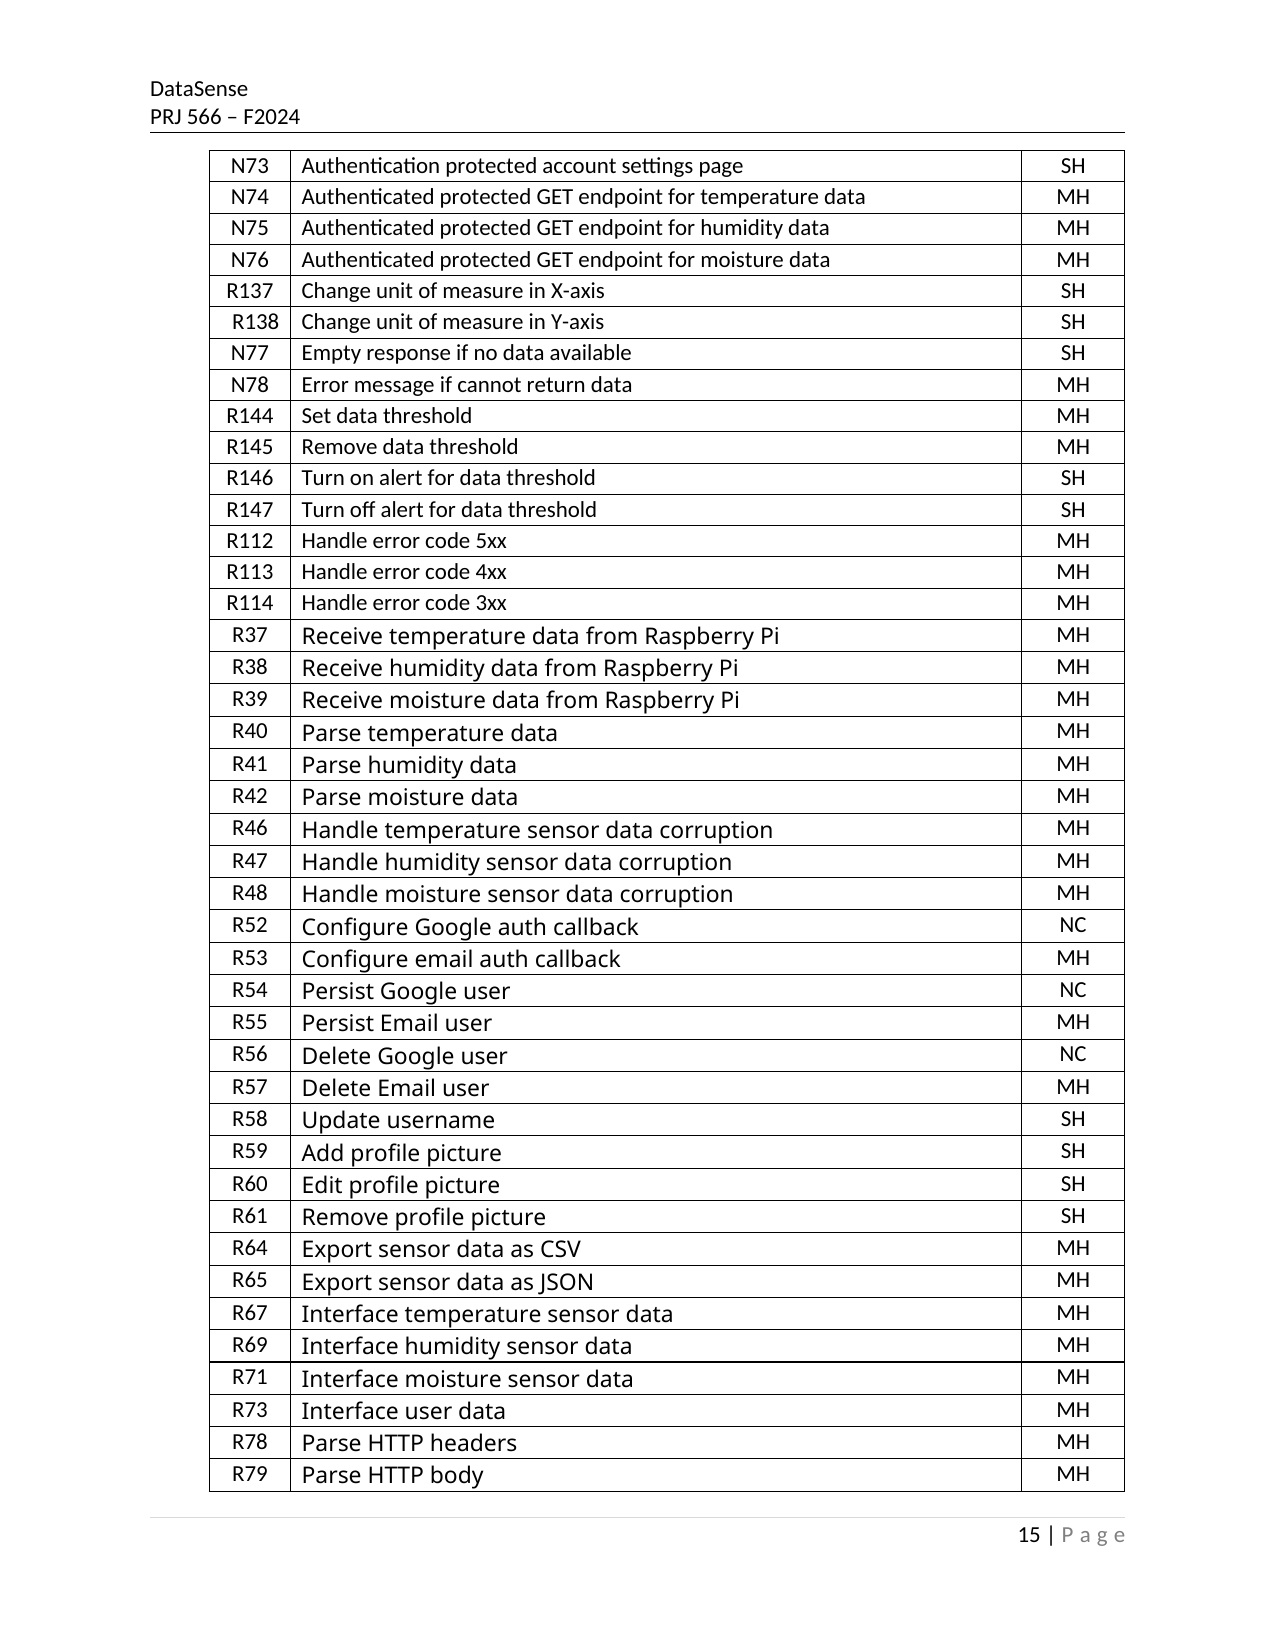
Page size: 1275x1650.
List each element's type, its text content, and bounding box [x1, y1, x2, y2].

table_cell SH [1022, 1136, 1124, 1168]
table_cell R57 [210, 1072, 290, 1103]
table_cell Set data threshold [291, 401, 1021, 431]
table_cell R64 [210, 1233, 290, 1264]
table_cell R42 [210, 781, 290, 812]
table_cell Authenticated protected GET endpoint for moisture data [291, 245, 1021, 275]
table_cell Change unit of measure in X-axis [291, 276, 1021, 306]
table_cell Delete Google user [291, 1040, 1021, 1071]
table_cell R54 [210, 975, 290, 1006]
table_cell Authenticated protected GET endpoint for humidity data [291, 214, 1021, 244]
table_cell R112 [210, 526, 290, 556]
table_cell MH [1022, 1330, 1124, 1361]
table_cell Persist Email user [291, 1007, 1021, 1038]
table_cell R37 [210, 620, 290, 651]
table_cell NC [1022, 975, 1124, 1006]
table_cell MH [1022, 1266, 1124, 1297]
table_cell MH [1022, 749, 1124, 780]
table_cell SH [1022, 1201, 1124, 1232]
table_cell SH [1022, 495, 1124, 525]
table_cell R69 [210, 1330, 290, 1361]
table_cell R114 [210, 589, 290, 619]
table_cell SH [1022, 276, 1124, 306]
table_cell MH [1022, 1427, 1124, 1458]
table_cell MH [1022, 943, 1124, 974]
table_cell Error message if cannot return data [291, 370, 1021, 400]
table_cell Update username [291, 1104, 1021, 1135]
table_cell R60 [210, 1169, 290, 1200]
table_cell Authentication protected account settings page [291, 151, 1021, 181]
table_cell MH [1022, 814, 1124, 845]
table_cell MH [1022, 878, 1124, 909]
table_cell R78 [210, 1427, 290, 1458]
table_cell MH [1022, 652, 1124, 683]
table_cell R58 [210, 1104, 290, 1135]
table_cell N76 [210, 245, 290, 275]
table_cell MH [1022, 1007, 1124, 1038]
table_cell Receive moisture data from Raspberry Pi [291, 684, 1021, 716]
table_cell MH [1022, 620, 1124, 651]
table_cell R46 [210, 814, 290, 845]
table_cell Handle temperature sensor data corruption [291, 814, 1021, 845]
table_cell MH [1022, 846, 1124, 877]
table_cell Receive temperature data from Raspberry Pi [291, 620, 1021, 651]
table_cell Empty response if no data available [291, 339, 1021, 369]
table_cell N75 [210, 214, 290, 244]
table_cell MH [1022, 589, 1124, 619]
table_cell R65 [210, 1266, 290, 1297]
table_cell R147 [210, 495, 290, 525]
table_cell MH [1022, 781, 1124, 812]
table_cell Receive humidity data from Raspberry Pi [291, 652, 1021, 683]
table_cell Export sensor data as JSON [291, 1266, 1021, 1297]
table_cell MH [1022, 1233, 1124, 1264]
table_cell Handle error code 5xx [291, 526, 1021, 556]
table_cell SH [1022, 339, 1124, 369]
table_cell R144 [210, 401, 290, 431]
table_cell MH [1022, 401, 1124, 431]
table_cell MH [1022, 1395, 1124, 1426]
table_cell R41 [210, 749, 290, 780]
table_cell Handle moisture sensor data corruption [291, 878, 1021, 909]
table_cell Turn off alert for data threshold [291, 495, 1021, 525]
table_cell SH [1022, 464, 1124, 494]
table_cell R138 [210, 307, 290, 337]
table_cell Interface humidity sensor data [291, 1330, 1021, 1361]
table_cell R48 [210, 878, 290, 909]
table_cell R145 [210, 432, 290, 462]
table_cell Edit profile picture [291, 1169, 1021, 1200]
table_cell MH [1022, 526, 1124, 556]
table_cell Remove data threshold [291, 432, 1021, 462]
table_cell R47 [210, 846, 290, 877]
table_cell R55 [210, 1007, 290, 1038]
table_cell N74 [210, 182, 290, 212]
table_cell Change unit of measure in Y-axis [291, 307, 1021, 337]
table_cell Configure Google auth callback [291, 910, 1021, 942]
table_cell R59 [210, 1136, 290, 1168]
table_cell MH [1022, 684, 1124, 716]
table_cell R67 [210, 1298, 290, 1329]
table_cell N73 [210, 151, 290, 181]
table_cell Parse moisture data [291, 781, 1021, 812]
table_cell SH [1022, 307, 1124, 337]
table_cell MH [1022, 370, 1124, 400]
table_cell R38 [210, 652, 290, 683]
table_cell Parse temperature data [291, 717, 1021, 748]
table_cell Interface user data [291, 1395, 1021, 1426]
table_cell Add profile picture [291, 1136, 1021, 1168]
table_cell Turn on alert for data threshold [291, 464, 1021, 494]
table_cell Configure email auth callback [291, 943, 1021, 974]
table_cell MH [1022, 717, 1124, 748]
table_cell R53 [210, 943, 290, 974]
table_cell MH [1022, 557, 1124, 587]
table_cell MH [1022, 1459, 1124, 1491]
table_cell MH [1022, 1363, 1124, 1394]
table_cell Export sensor data as CSV [291, 1233, 1021, 1264]
table_cell R40 [210, 717, 290, 748]
table_cell N77 [210, 339, 290, 369]
table_cell MH [1022, 245, 1124, 275]
table_cell MH [1022, 214, 1124, 244]
table_cell Handle error code 3xx [291, 589, 1021, 619]
table_cell R39 [210, 684, 290, 716]
table_cell R52 [210, 910, 290, 942]
table_cell Parse HTTP body [291, 1459, 1021, 1491]
table_cell Interface moisture sensor data [291, 1363, 1021, 1394]
table_cell Interface temperature sensor data [291, 1298, 1021, 1329]
table_cell MH [1022, 432, 1124, 462]
table_cell R56 [210, 1040, 290, 1071]
table_cell Persist Google user [291, 975, 1021, 1006]
table_cell R73 [210, 1395, 290, 1426]
table_cell R79 [210, 1459, 290, 1491]
table_cell Remove profile picture [291, 1201, 1021, 1232]
table_cell SH [1022, 1169, 1124, 1200]
table_cell R61 [210, 1201, 290, 1232]
table_cell Handle error code 4xx [291, 557, 1021, 587]
table_cell SH [1022, 151, 1124, 181]
table_cell Parse HTTP headers [291, 1427, 1021, 1458]
table_cell Handle humidity sensor data corruption [291, 846, 1021, 877]
table_cell NC [1022, 910, 1124, 942]
table_cell N78 [210, 370, 290, 400]
table_cell Delete Email user [291, 1072, 1021, 1103]
table_cell SH [1022, 1104, 1124, 1135]
table_cell Authenticated protected GET endpoint for temperature data [291, 182, 1021, 212]
table_cell Parse humidity data [291, 749, 1021, 780]
table_cell MH [1022, 1072, 1124, 1103]
table_cell MH [1022, 182, 1124, 212]
table_cell R137 [210, 276, 290, 306]
table_cell R71 [210, 1363, 290, 1394]
table_cell NC [1022, 1040, 1124, 1071]
table_cell R146 [210, 464, 290, 494]
table_cell MH [1022, 1298, 1124, 1329]
table_cell R113 [210, 557, 290, 587]
